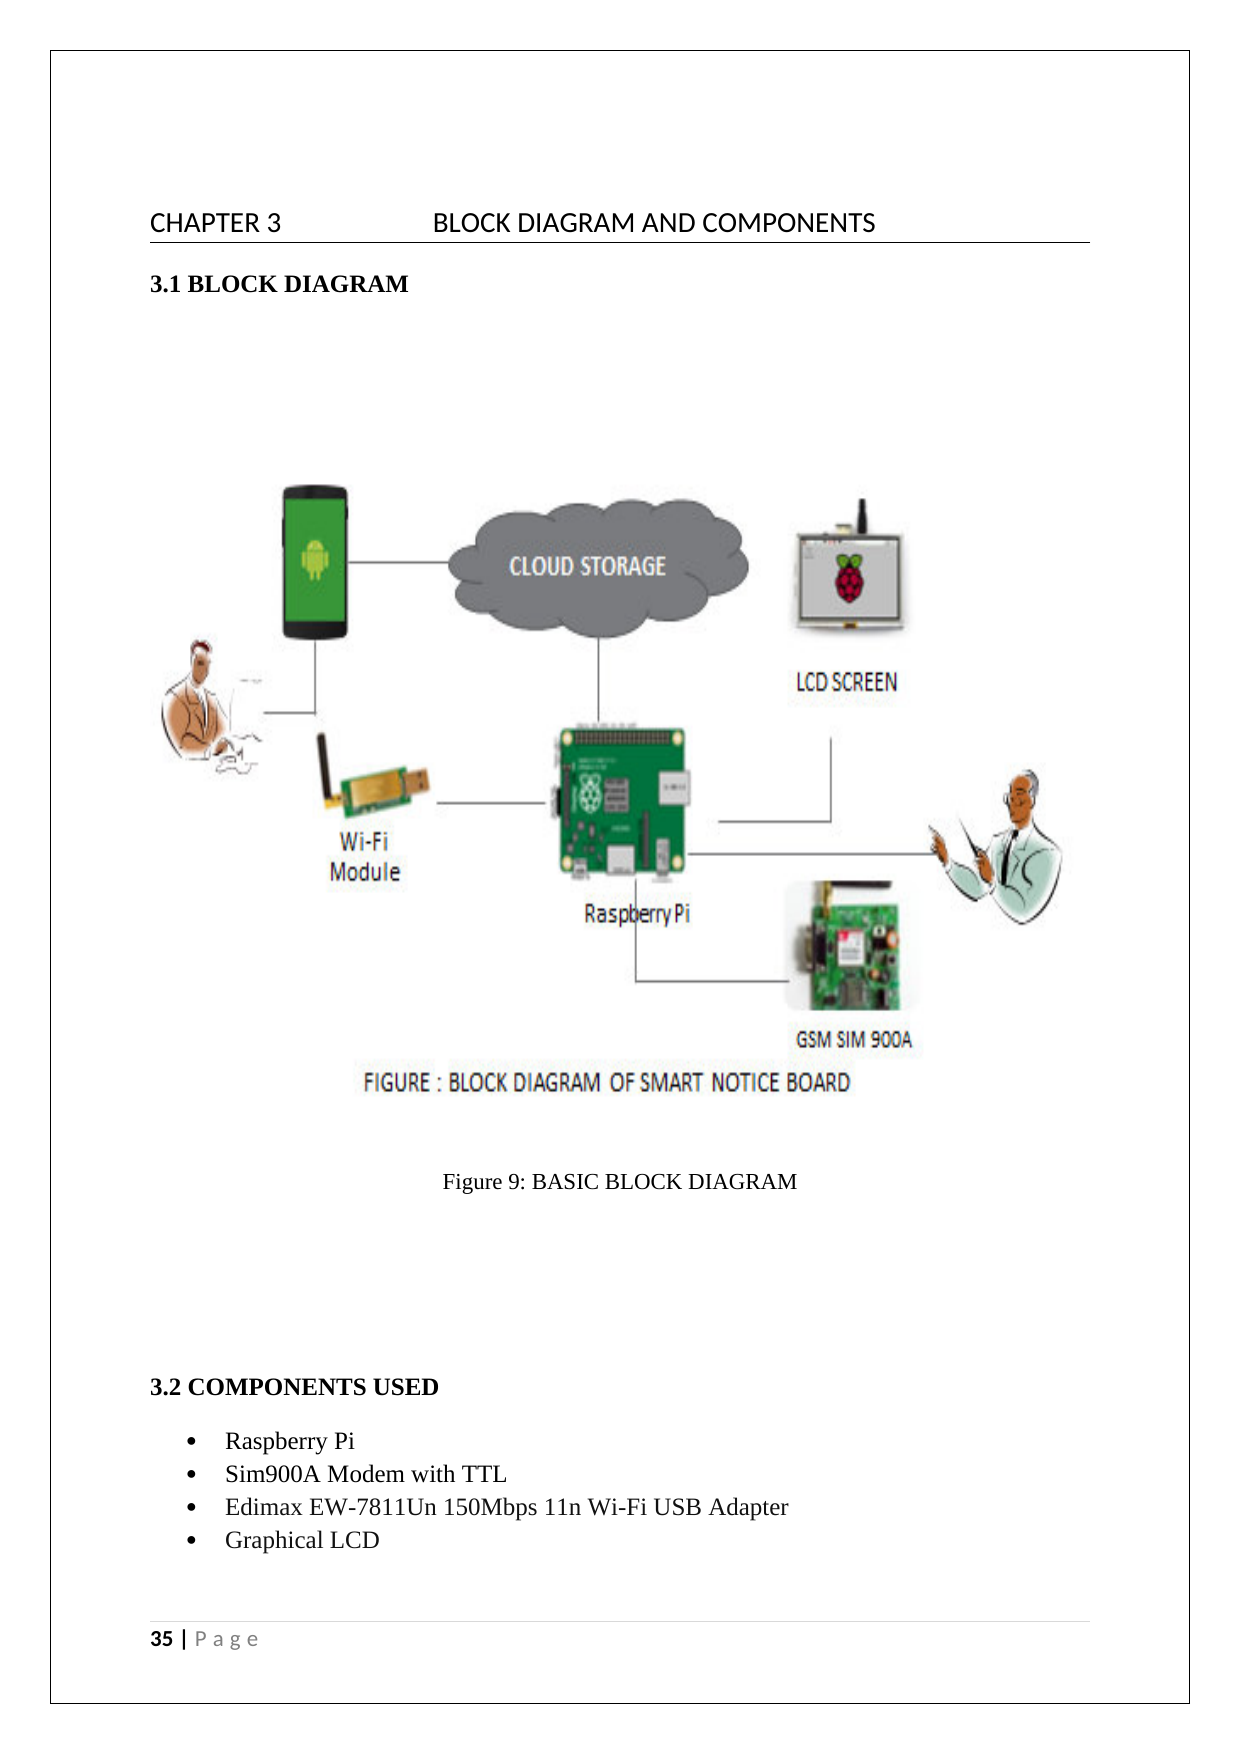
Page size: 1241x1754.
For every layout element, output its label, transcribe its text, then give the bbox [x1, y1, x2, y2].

text CHAPTER 3 BLOCK DIAGRAM AND COMPONENTS [150, 204, 1090, 242]
text 3.2 COMPONENTS USED [150, 1372, 1090, 1401]
text 3.1 BLOCK DIAGRAM [150, 269, 1090, 298]
list Graphical LCD [187, 1525, 1090, 1554]
list Edimax EW-7811Un 150Mbps 11n Wi-Fi USB Adapter [187, 1492, 1090, 1521]
list Raspberry Pi [187, 1426, 1090, 1454]
text Figure 9: BASIC BLOCK DIAGRAM [150, 1168, 1090, 1194]
list Sim900A Modem with TTL [187, 1459, 1090, 1488]
picture [150, 430, 1090, 1143]
